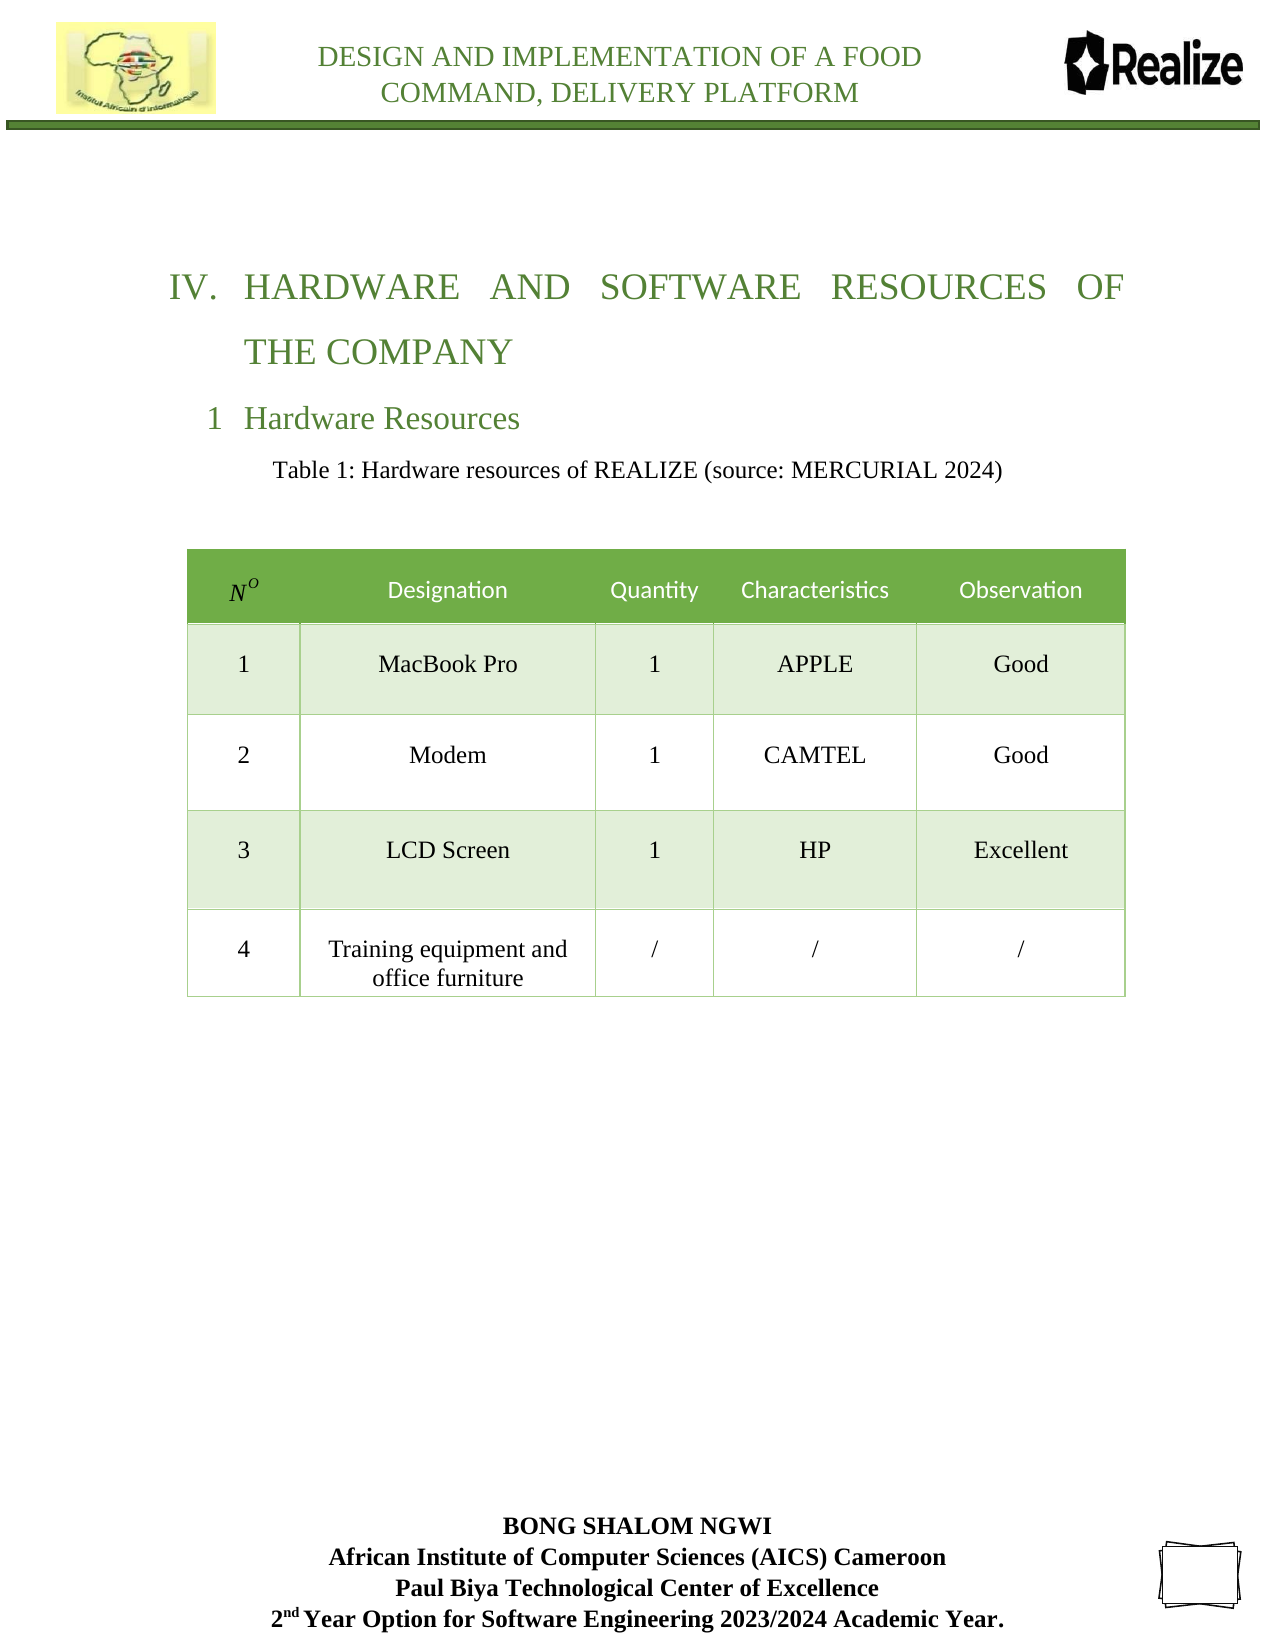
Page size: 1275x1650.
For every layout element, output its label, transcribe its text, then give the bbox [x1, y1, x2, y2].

subtitle Hardware Resources [206, 398, 1125, 436]
table_header Observation [917, 550, 1124, 623]
table_header Characteristics [714, 550, 916, 623]
table_cell HP [714, 811, 916, 908]
table_cell 4 [188, 910, 299, 996]
table_cell 2 [188, 715, 299, 809]
picture [1064, 30, 1243, 95]
text Table 1: Hardware resources of REALIZE (source: MERCURIAL 2024) [150, 456, 1125, 484]
subtitle HARDWARE AND SOFTWARE RESOURCES OF THE COMPANY [169, 264, 1125, 372]
table_cell LCD Screen [301, 811, 595, 908]
table_cell CAMTEL [714, 715, 916, 809]
table_cell / [917, 910, 1124, 996]
table_cell 1 [596, 811, 713, 908]
table_cell 1 [596, 625, 713, 714]
table_header [188, 550, 299, 623]
table_cell MacBook Pro [301, 625, 595, 714]
table_cell Good [917, 625, 1124, 714]
table_header Quantity [596, 550, 713, 623]
table_cell 1 [188, 625, 299, 714]
table_cell Excellent [917, 811, 1124, 908]
table_cell APPLE [714, 625, 916, 714]
table_cell Modem [301, 715, 595, 809]
table_cell Training equipment and office furniture [301, 910, 595, 996]
picture [56, 22, 216, 114]
table_cell / [596, 910, 713, 996]
table_cell Good [917, 715, 1124, 809]
table_cell / [714, 910, 916, 996]
table_cell 3 [188, 811, 299, 908]
table_cell 1 [596, 715, 713, 809]
table_header Designation [301, 550, 595, 623]
